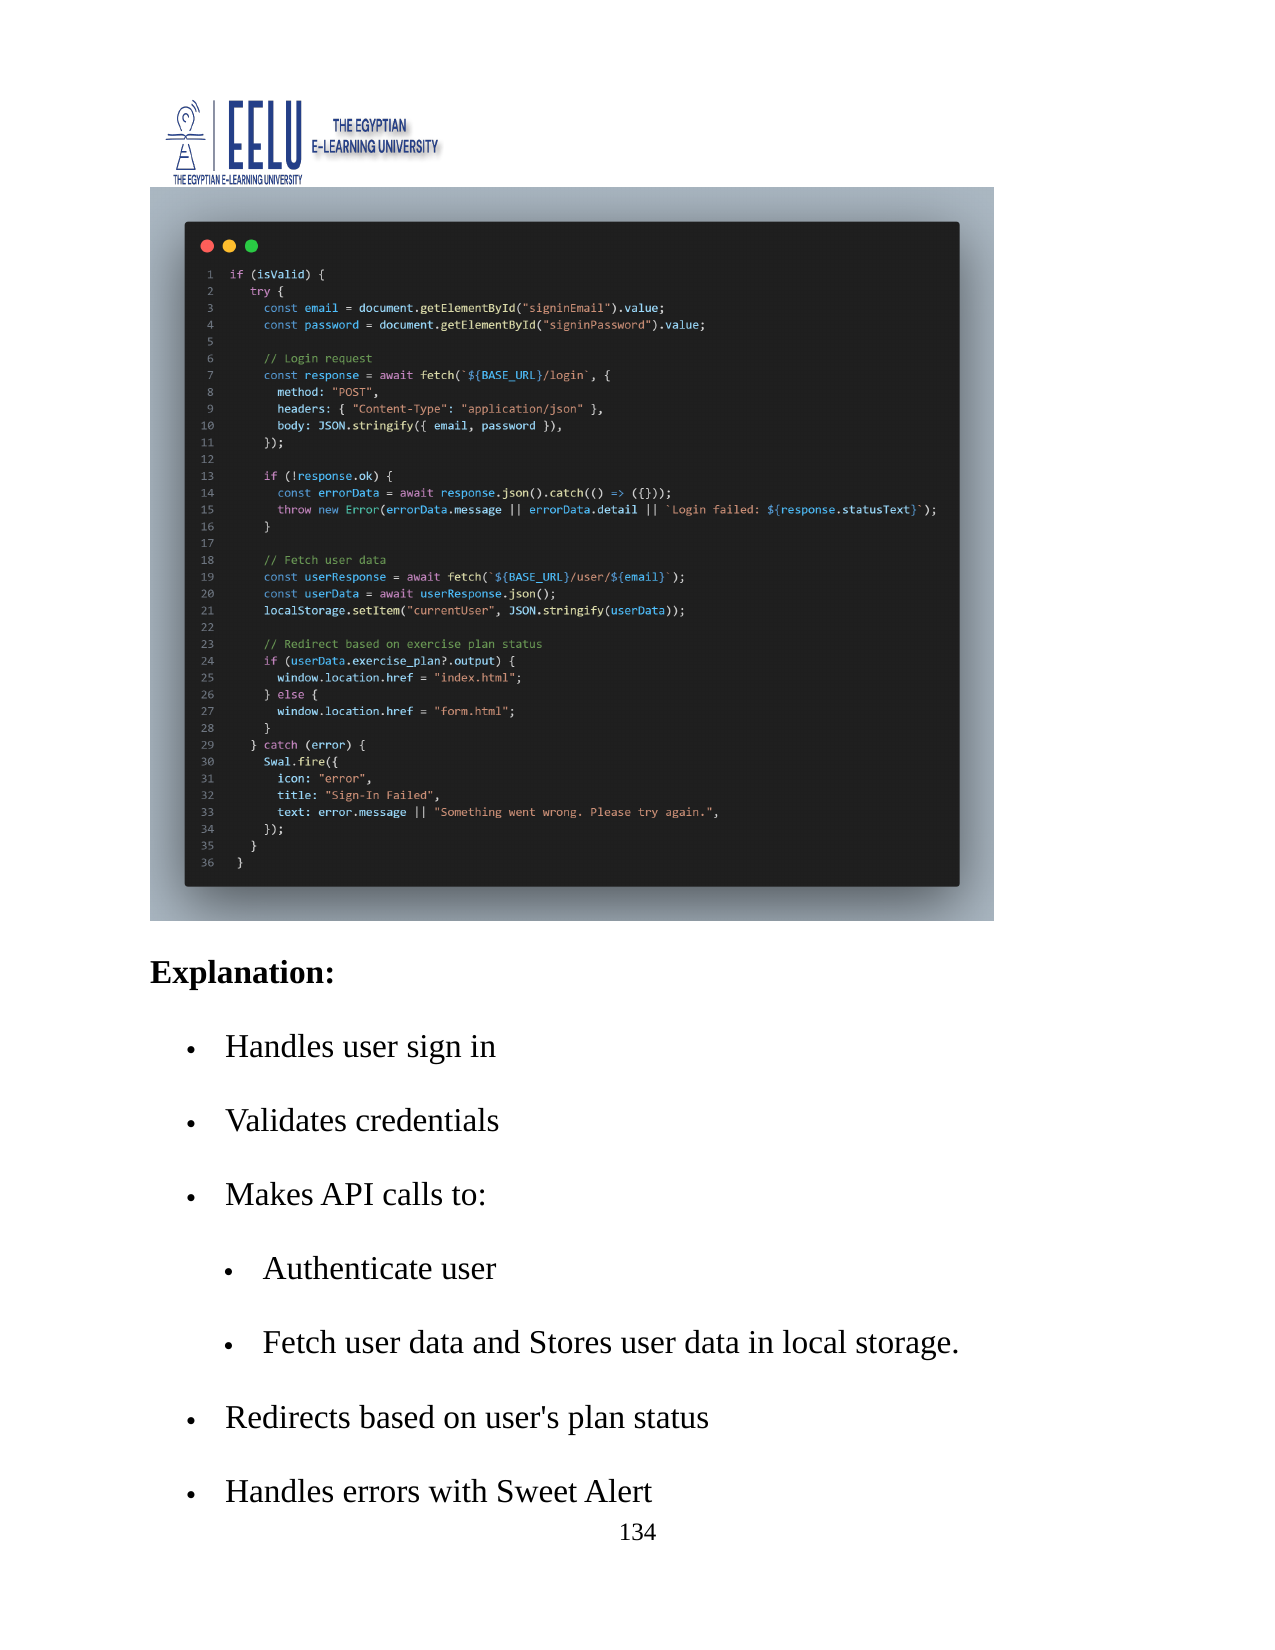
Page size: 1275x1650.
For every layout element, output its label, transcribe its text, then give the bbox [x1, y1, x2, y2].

text Explanation: [150, 952, 1125, 990]
list Fetch user data and Stores user data in local storage. [225, 1323, 1125, 1361]
picture [150, 75, 994, 921]
list Authenticate user [225, 1248, 1125, 1287]
list Validates credentials [187, 1100, 1125, 1138]
list Makes API calls to: [187, 1174, 1125, 1213]
list Handles errors with Sweet Alert [187, 1471, 1125, 1509]
list Redirects based on user's plan status [187, 1397, 1125, 1435]
list Handles user sign in [187, 1026, 1125, 1064]
